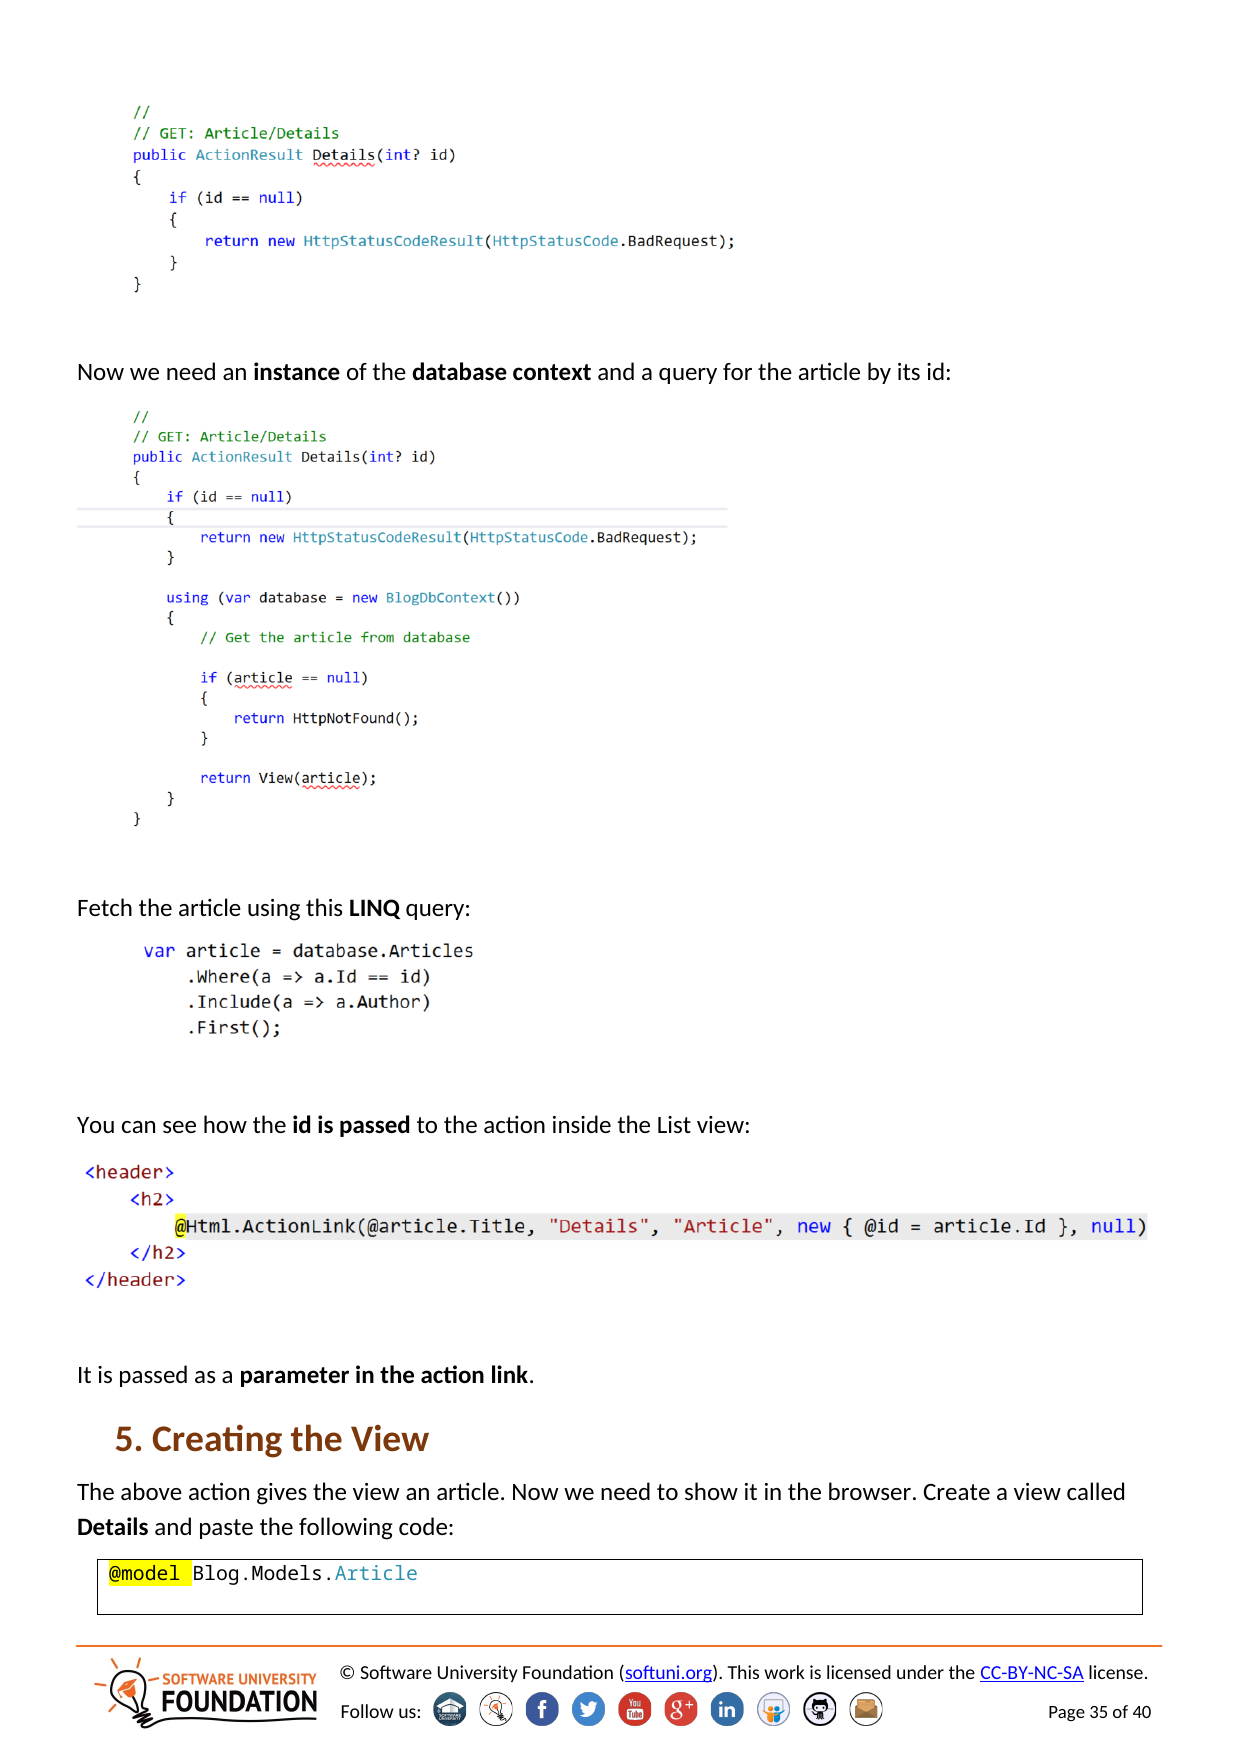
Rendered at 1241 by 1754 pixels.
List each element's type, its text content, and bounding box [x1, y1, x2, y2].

picture [803, 1692, 837, 1726]
text You can see how the id is passed to the action inside the List view: [77, 1109, 1163, 1139]
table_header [98, 1560, 1142, 1613]
picture [572, 1692, 605, 1726]
picture [76, 403, 728, 829]
picture [76, 1156, 1164, 1295]
picture [710, 1692, 744, 1726]
picture [76, 940, 728, 1045]
picture [433, 1692, 467, 1726]
subtitle Creating the View [114, 1415, 1163, 1461]
picture [525, 1692, 559, 1726]
text Now we need an instance of the database context and a query for the article by its id: [77, 356, 1163, 386]
text It is passed as a parameter in the action link. [77, 1359, 1163, 1389]
picture [757, 1692, 790, 1726]
picture [76, 95, 777, 295]
text The above action gives the view an article. Now we need to show it in the browser. Create a view called Details and paste the following code: [77, 1476, 1163, 1541]
picture [849, 1692, 883, 1726]
picture [664, 1692, 698, 1726]
picture [479, 1692, 513, 1726]
picture [93, 1656, 317, 1729]
text Fetch the article using this LINQ query: [77, 892, 1163, 923]
picture [618, 1692, 652, 1726]
